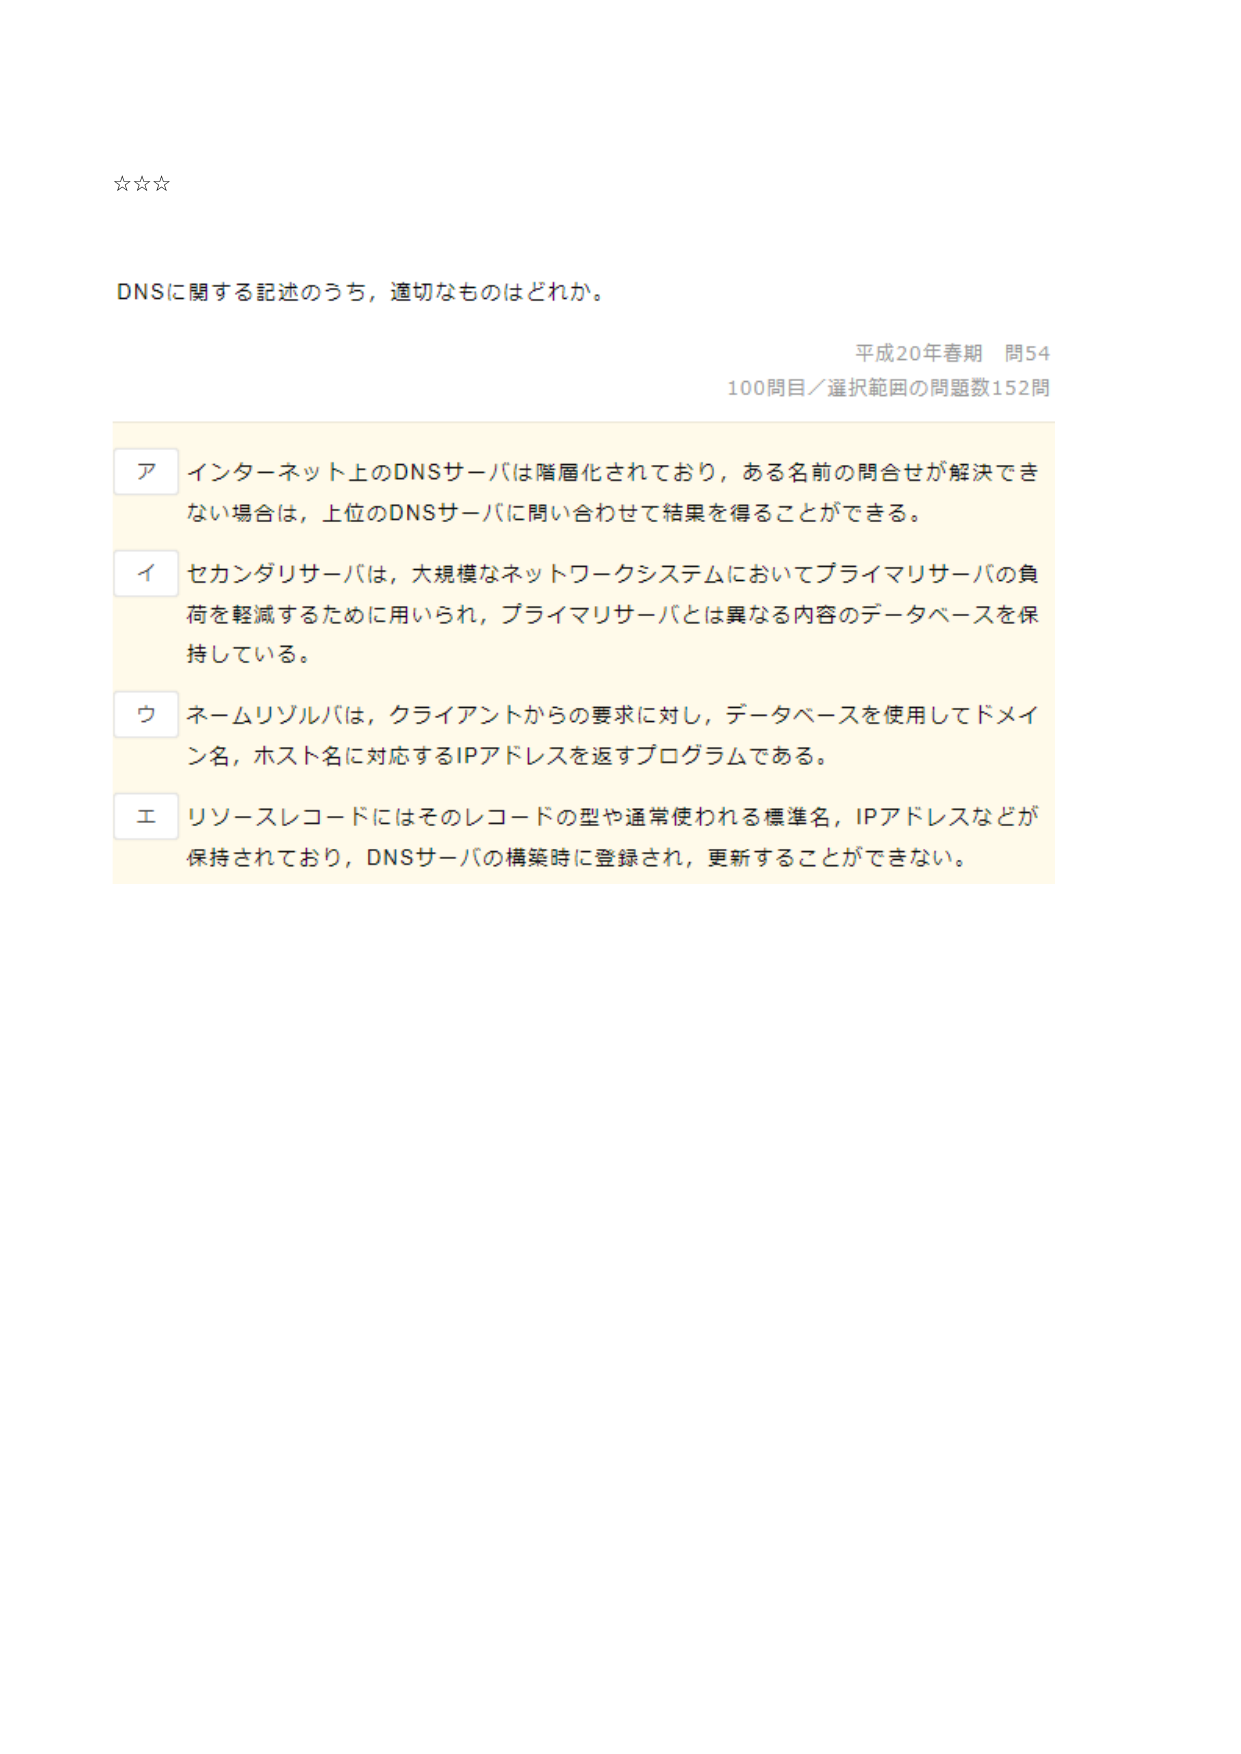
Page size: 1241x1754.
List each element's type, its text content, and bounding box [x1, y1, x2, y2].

text ☆☆☆ [112, 164, 1128, 202]
picture [112, 277, 1055, 884]
